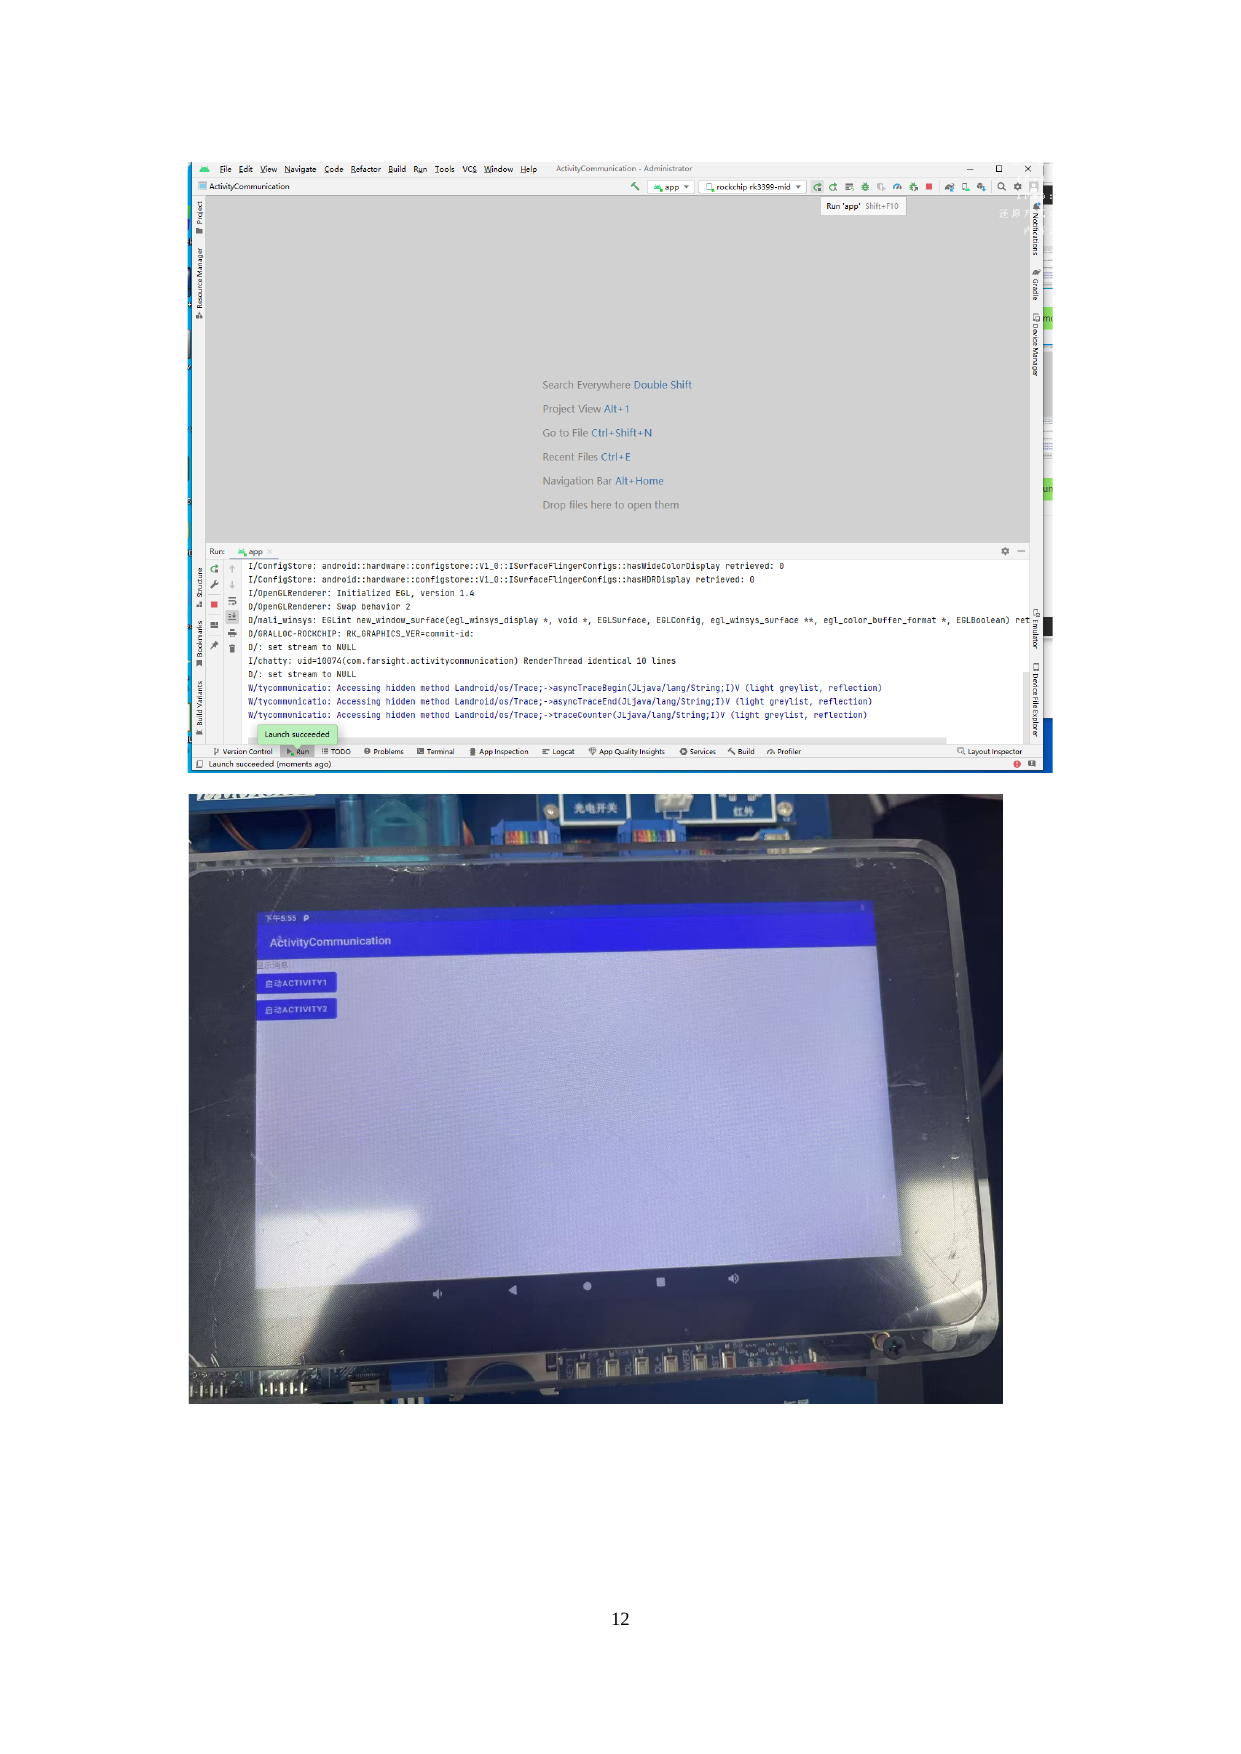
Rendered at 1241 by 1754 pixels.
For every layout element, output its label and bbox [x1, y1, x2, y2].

picture [187, 162, 1053, 773]
picture [190, 794, 1002, 1404]
